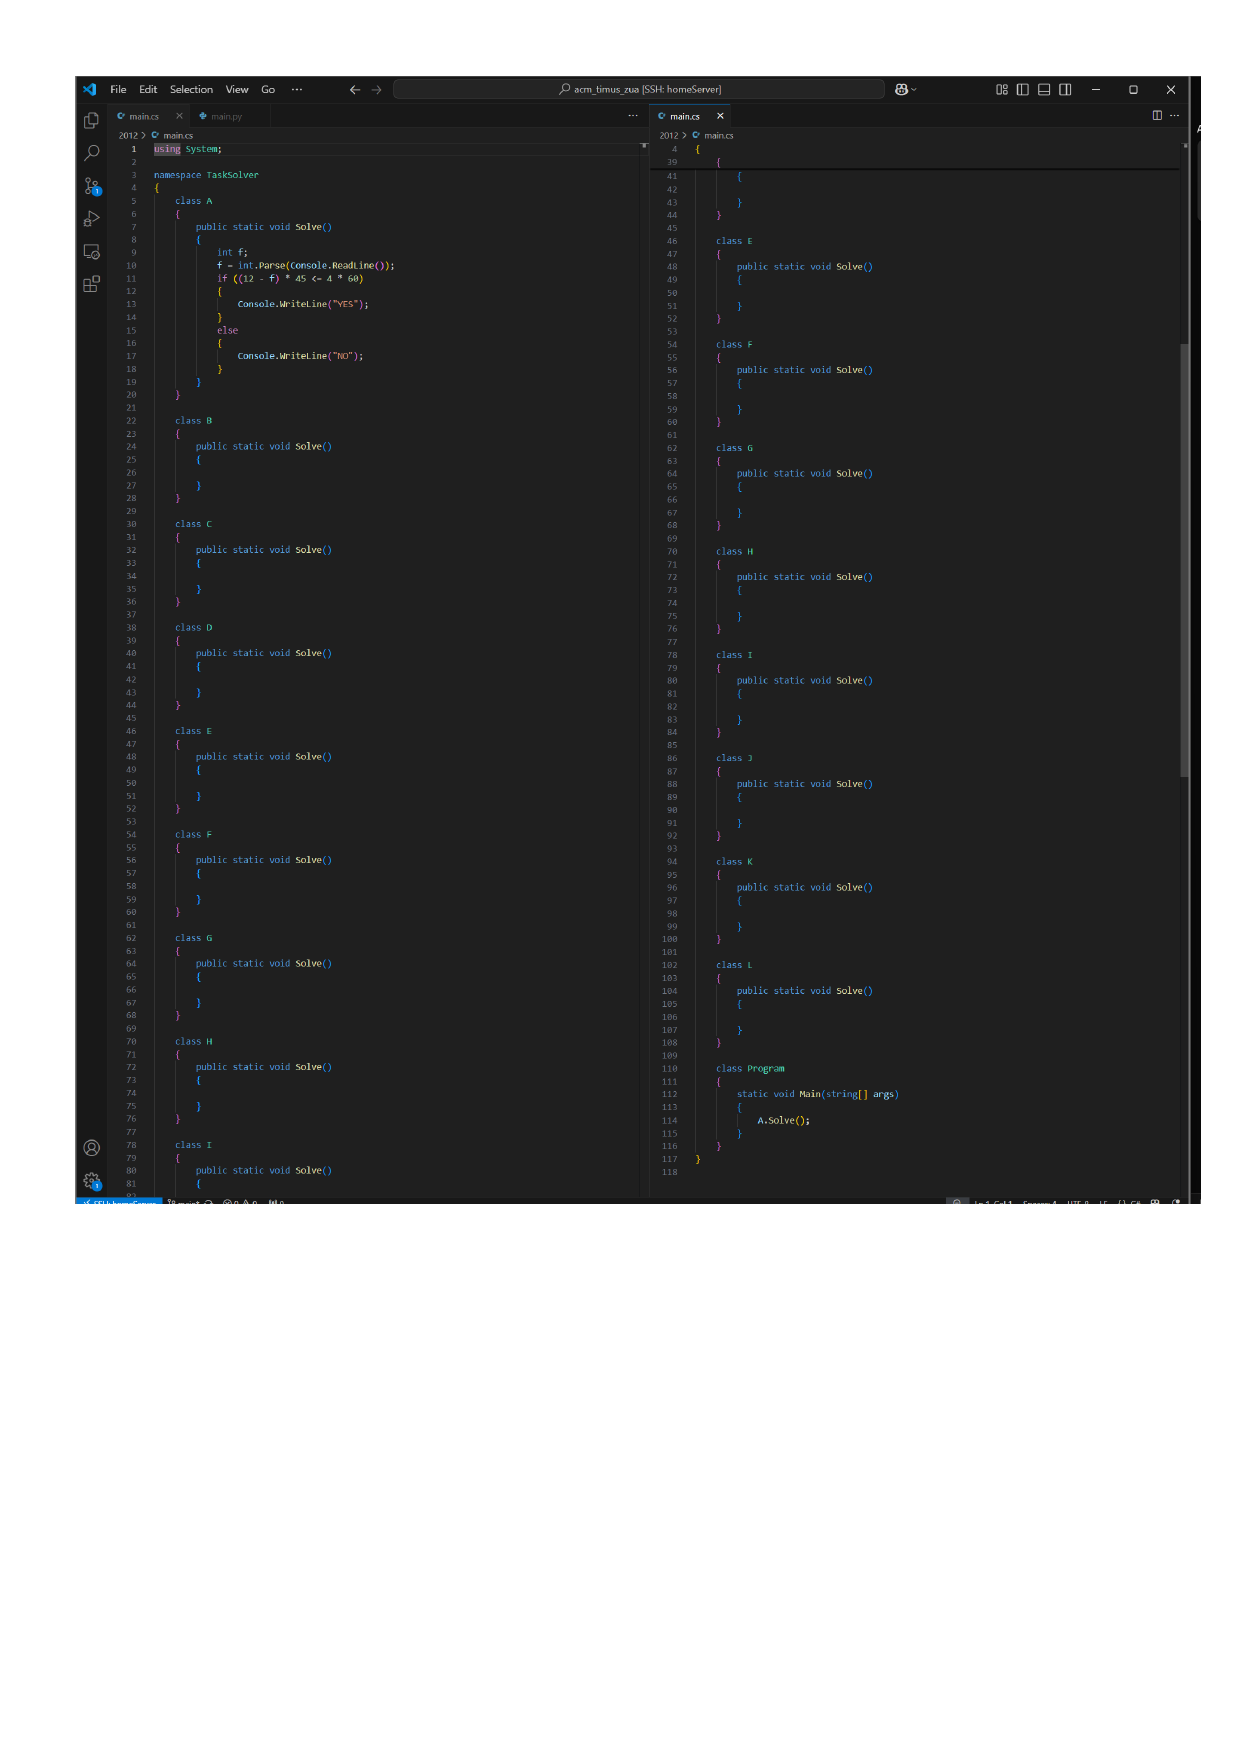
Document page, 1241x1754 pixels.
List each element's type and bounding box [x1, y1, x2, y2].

picture [75, 76, 1201, 1204]
